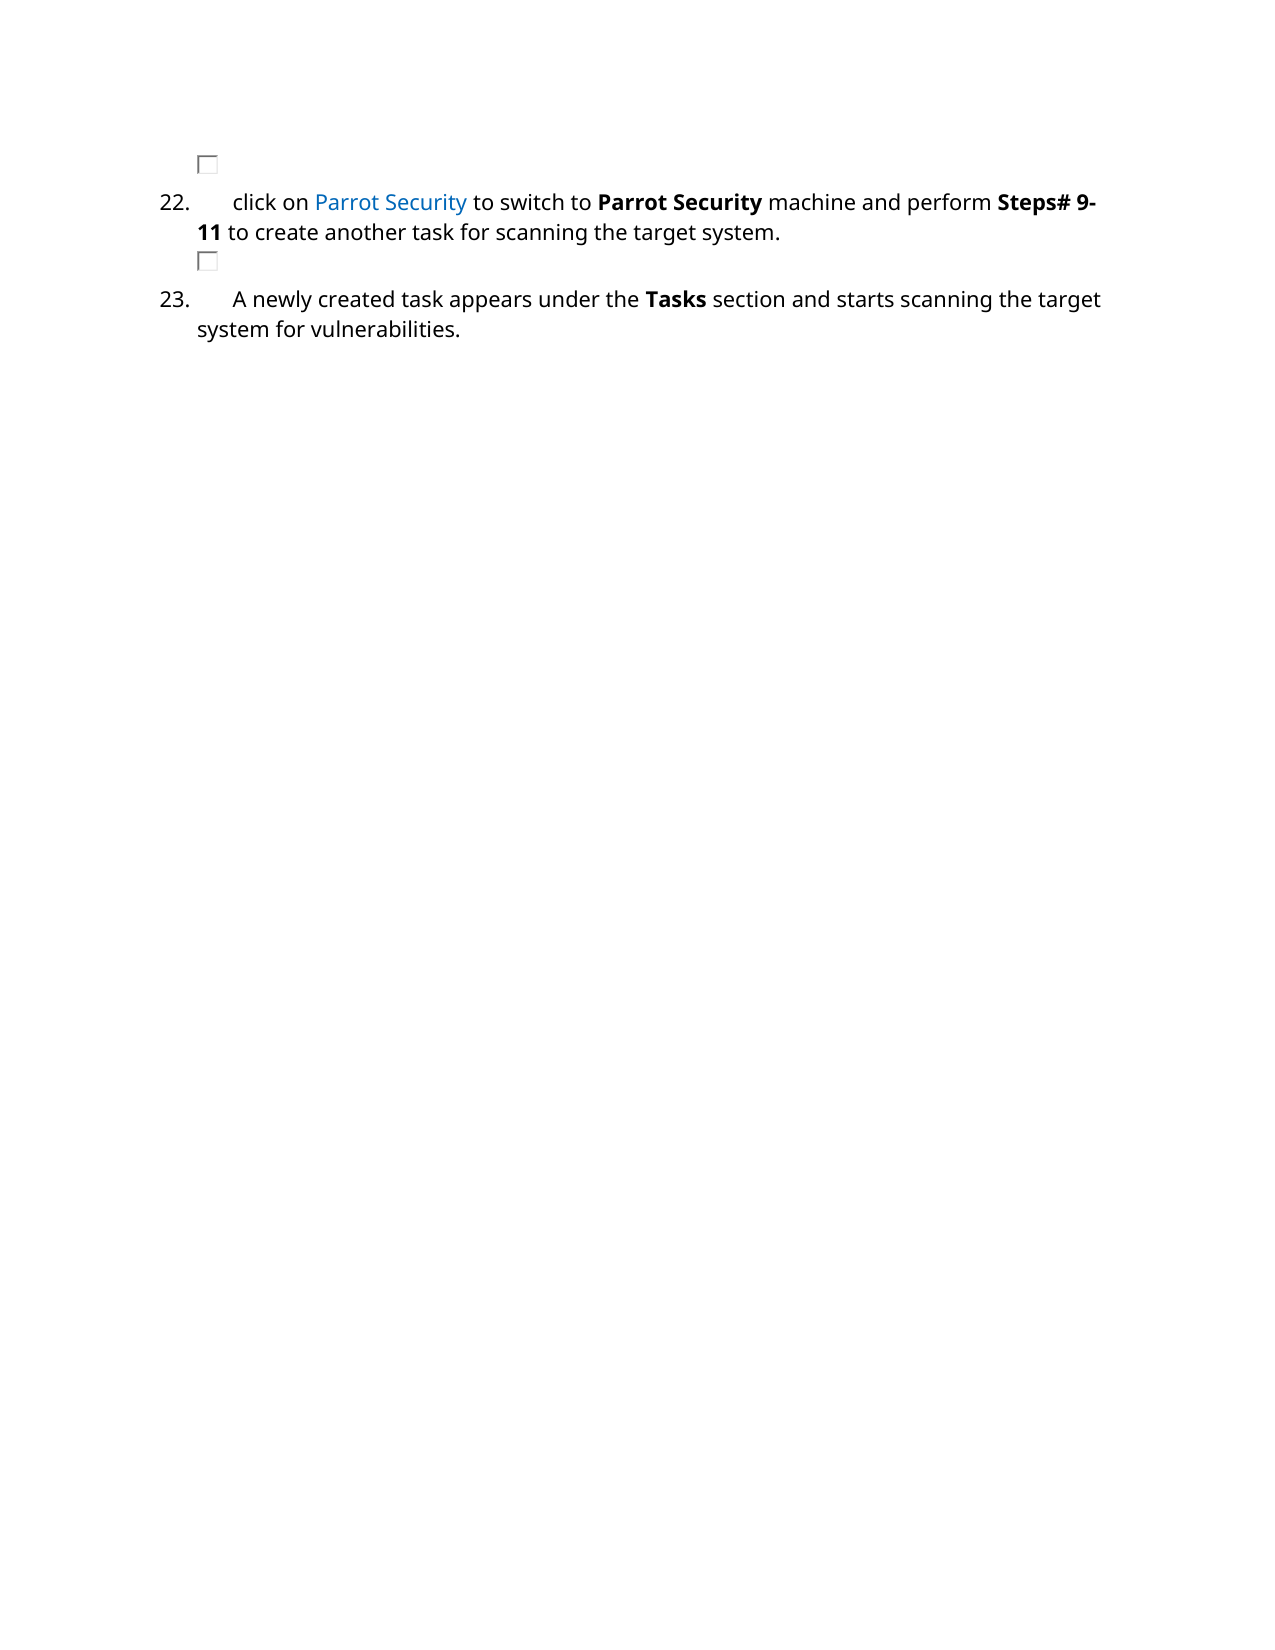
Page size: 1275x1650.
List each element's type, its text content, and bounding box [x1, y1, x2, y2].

list click on Parrot Security to switch to Parrot Security machine and perform Steps# 9-11 to create another task for scanning the target system. [159, 150, 1125, 247]
list A newly created task appears under the Tasks section and starts scanning the target system for vulnerabilities. [159, 247, 1125, 343]
